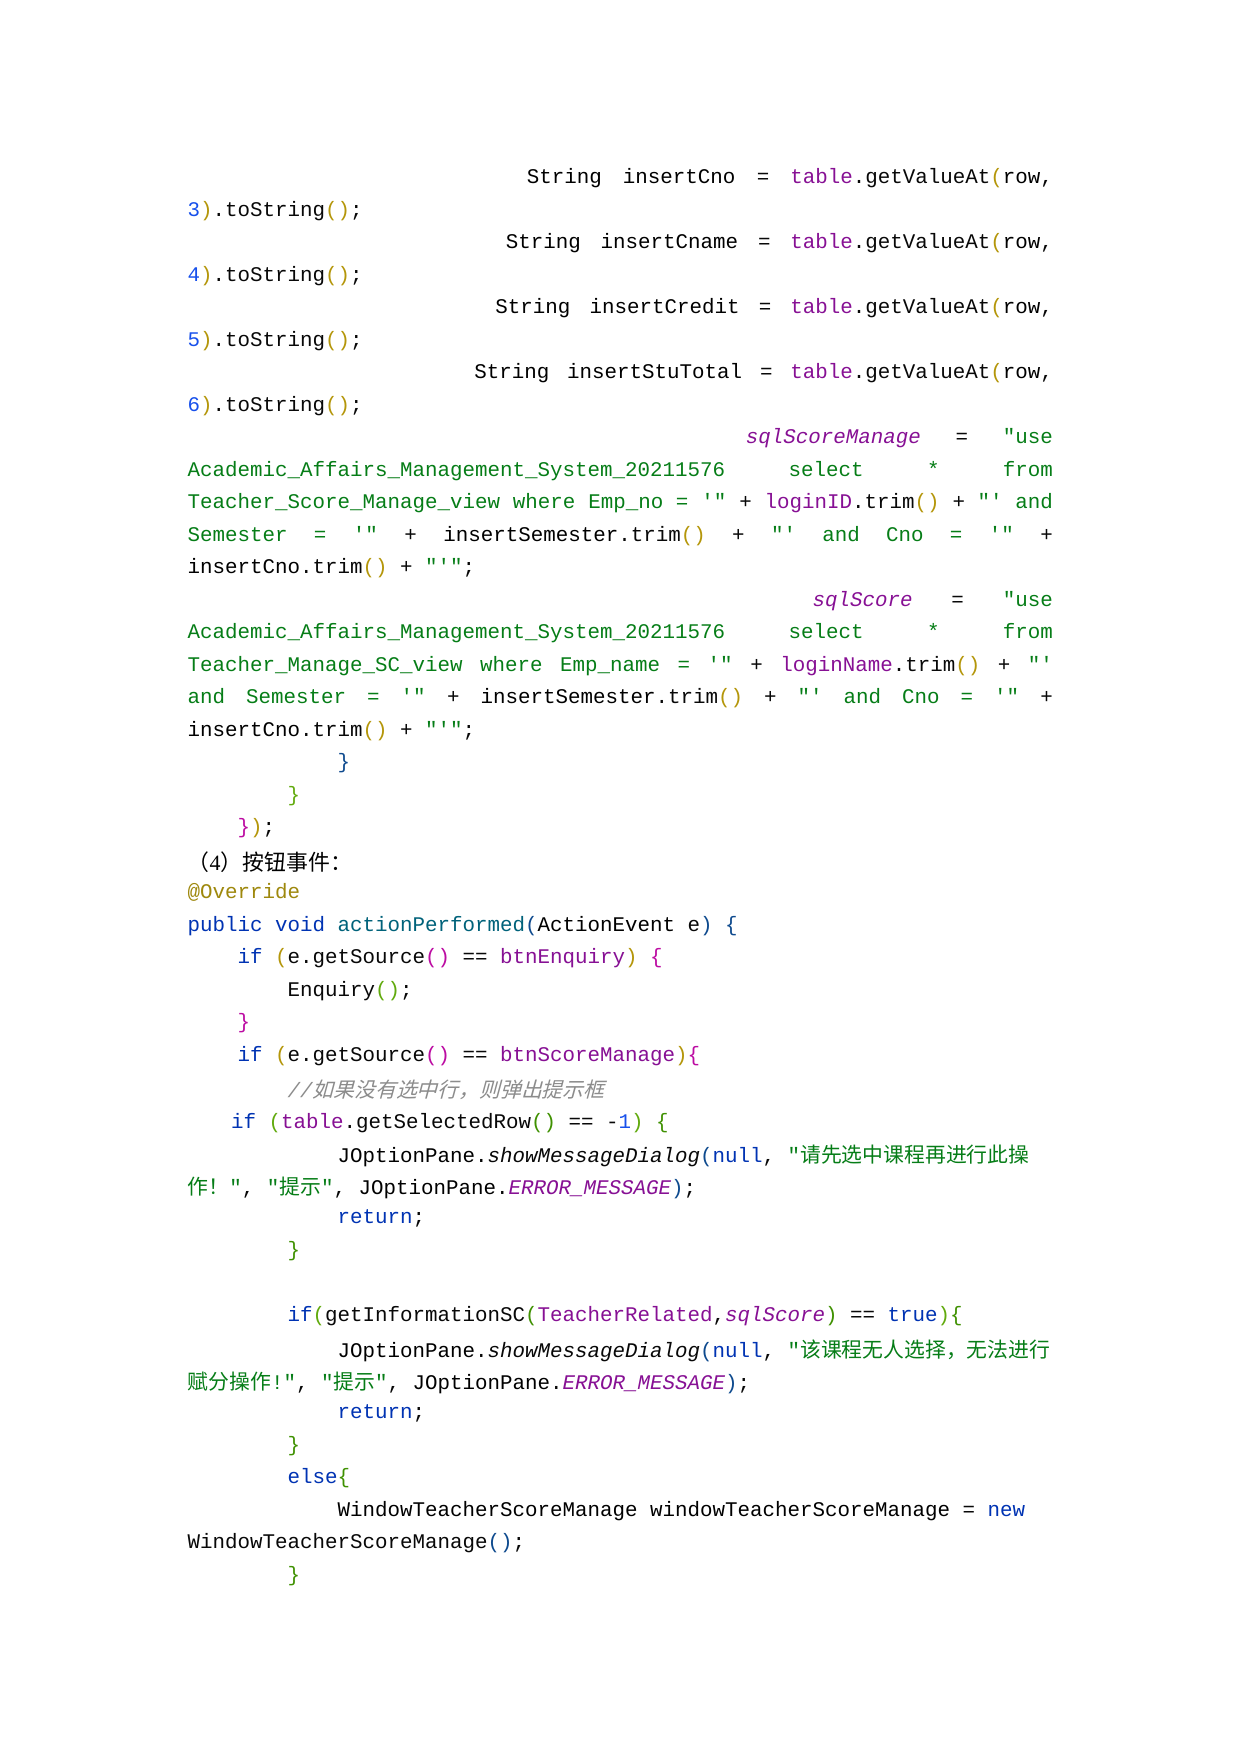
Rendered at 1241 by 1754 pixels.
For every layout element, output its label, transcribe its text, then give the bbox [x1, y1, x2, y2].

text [187, 877, 1053, 1592]
text （4）按钮事件： [187, 844, 1053, 877]
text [187, 162, 1053, 844]
